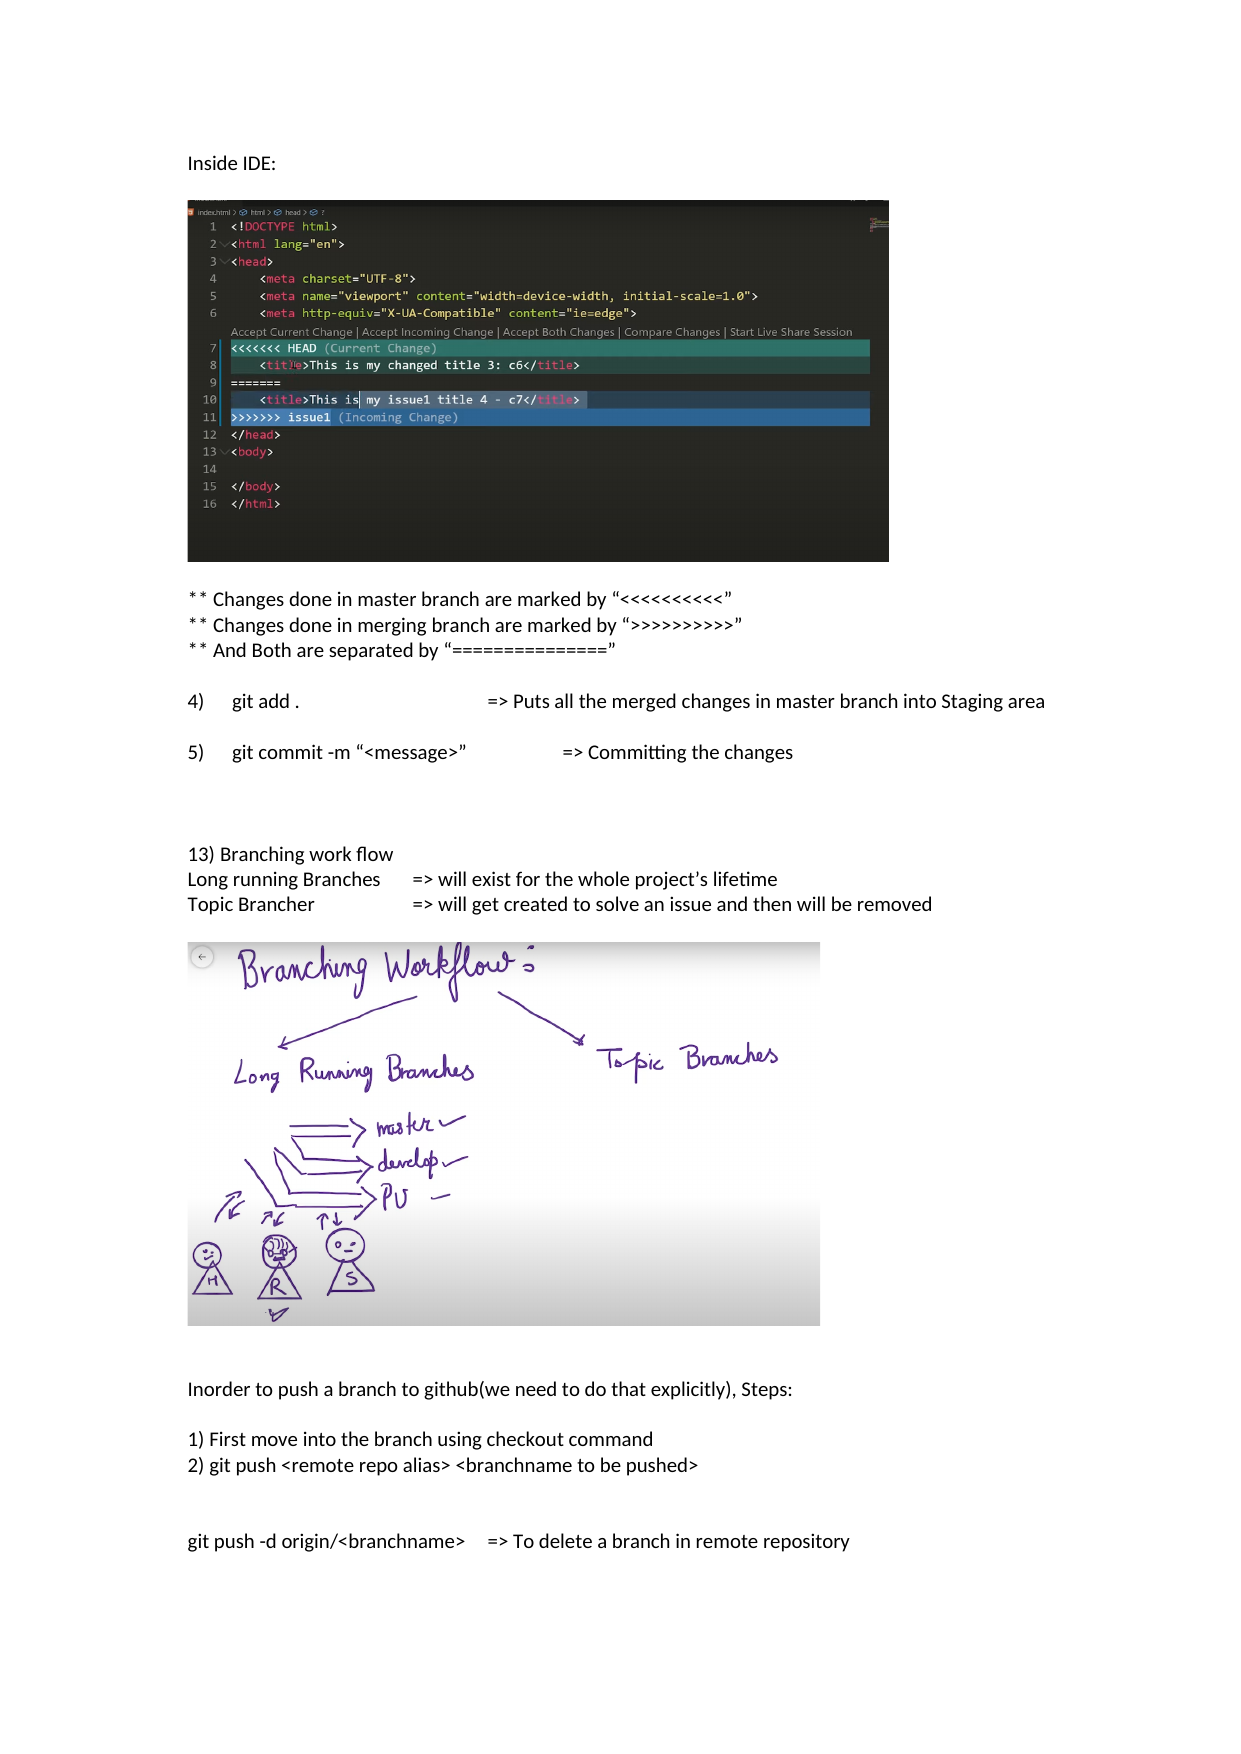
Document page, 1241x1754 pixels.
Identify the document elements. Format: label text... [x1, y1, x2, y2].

list git add . => Puts all the merged changes in master branch into Staging area [187, 688, 1053, 714]
list Branching work flow [187, 841, 1053, 866]
list ** Changes done in merging branch are marked by “>>>>>>>>>>” [187, 612, 1053, 637]
list Long running Branches => will exist for the whole project’s lifetime [187, 866, 1053, 892]
list ** Changes done in master branch are marked by “<<<<<<<<<<” [187, 587, 1053, 612]
list git commit -m “<message>” => Committing the changes [187, 739, 1053, 764]
list Topic Brancher => will get created to solve an issue and then will be removed [187, 892, 1053, 917]
list Inside IDE: [187, 150, 1053, 175]
list First move into the branch using checkout command [187, 1427, 1053, 1452]
picture [187, 200, 889, 562]
list Inorder to push a branch to github(we need to do that explicitly), Steps: [187, 1376, 1053, 1401]
list git push <remote repo alias> <branchname to be pushed> [187, 1452, 1053, 1477]
list git push -d origin/<branchname> => To delete a branch in remote repository [187, 1528, 1053, 1554]
list ** And Both are separated by “===============” [187, 637, 1053, 663]
picture [187, 942, 821, 1326]
